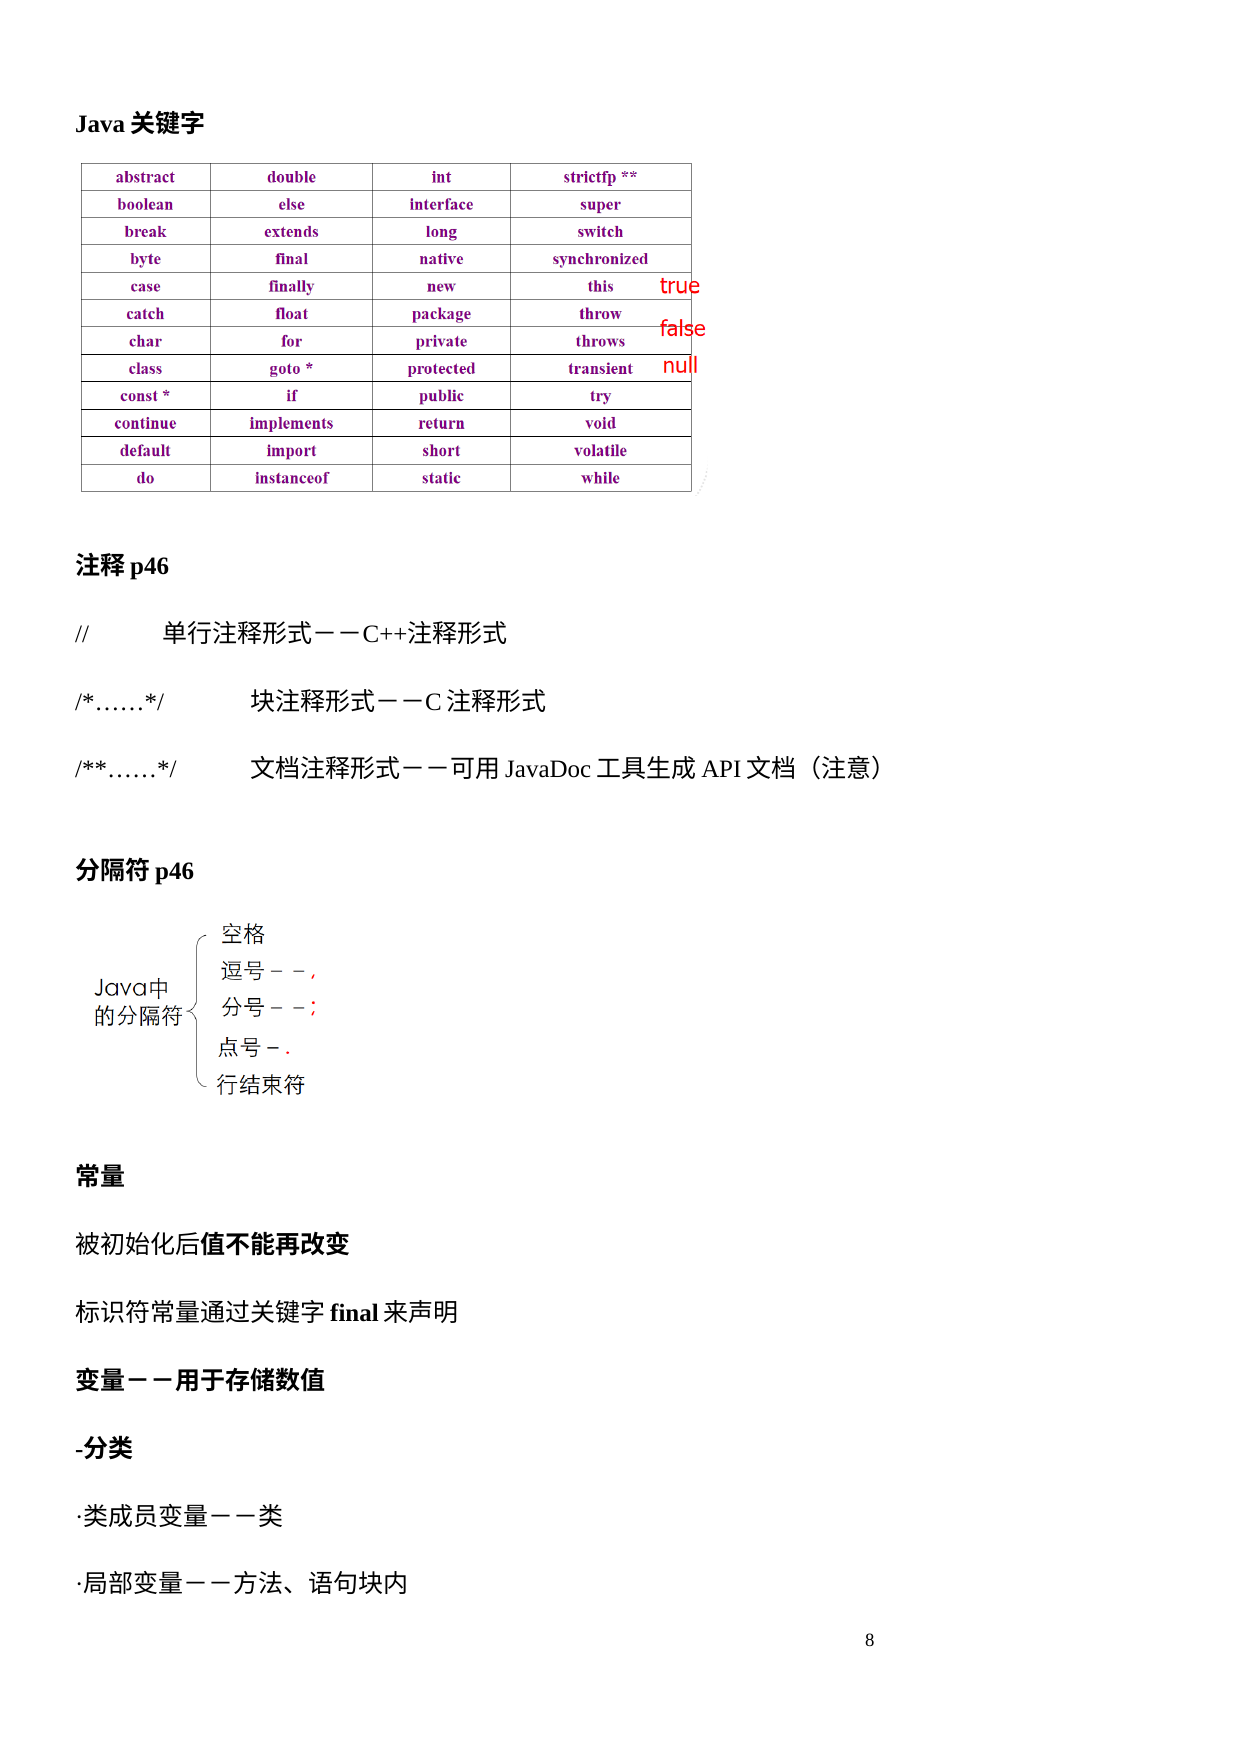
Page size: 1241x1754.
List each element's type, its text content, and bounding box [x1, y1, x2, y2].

text /**……*/ 文档注释形式－－可用JavaDoc工具生成API文档（注意） [75, 733, 1165, 801]
picture [75, 902, 351, 1114]
text 分隔符p46 [75, 835, 1165, 903]
text Java关键字 [75, 88, 1165, 156]
text 注释p46 [75, 529, 1165, 597]
picture [75, 155, 708, 496]
text 标识符常量通过关键字final来声明 [75, 1276, 1165, 1344]
text 变量－－用于存储数值 [75, 1344, 1165, 1412]
text // 单行注释形式－－C++注释形式 [75, 597, 1165, 665]
text ·类成员变量－－类 [75, 1480, 1165, 1548]
text ·局部变量－－方法、语句块内 [75, 1548, 1165, 1616]
text 被初始化后值不能再改变 [75, 1208, 1165, 1276]
text -分类 [75, 1412, 1165, 1480]
text /*……*/ 块注释形式－－C注释形式 [75, 665, 1165, 733]
text 常量 [75, 1141, 1165, 1208]
